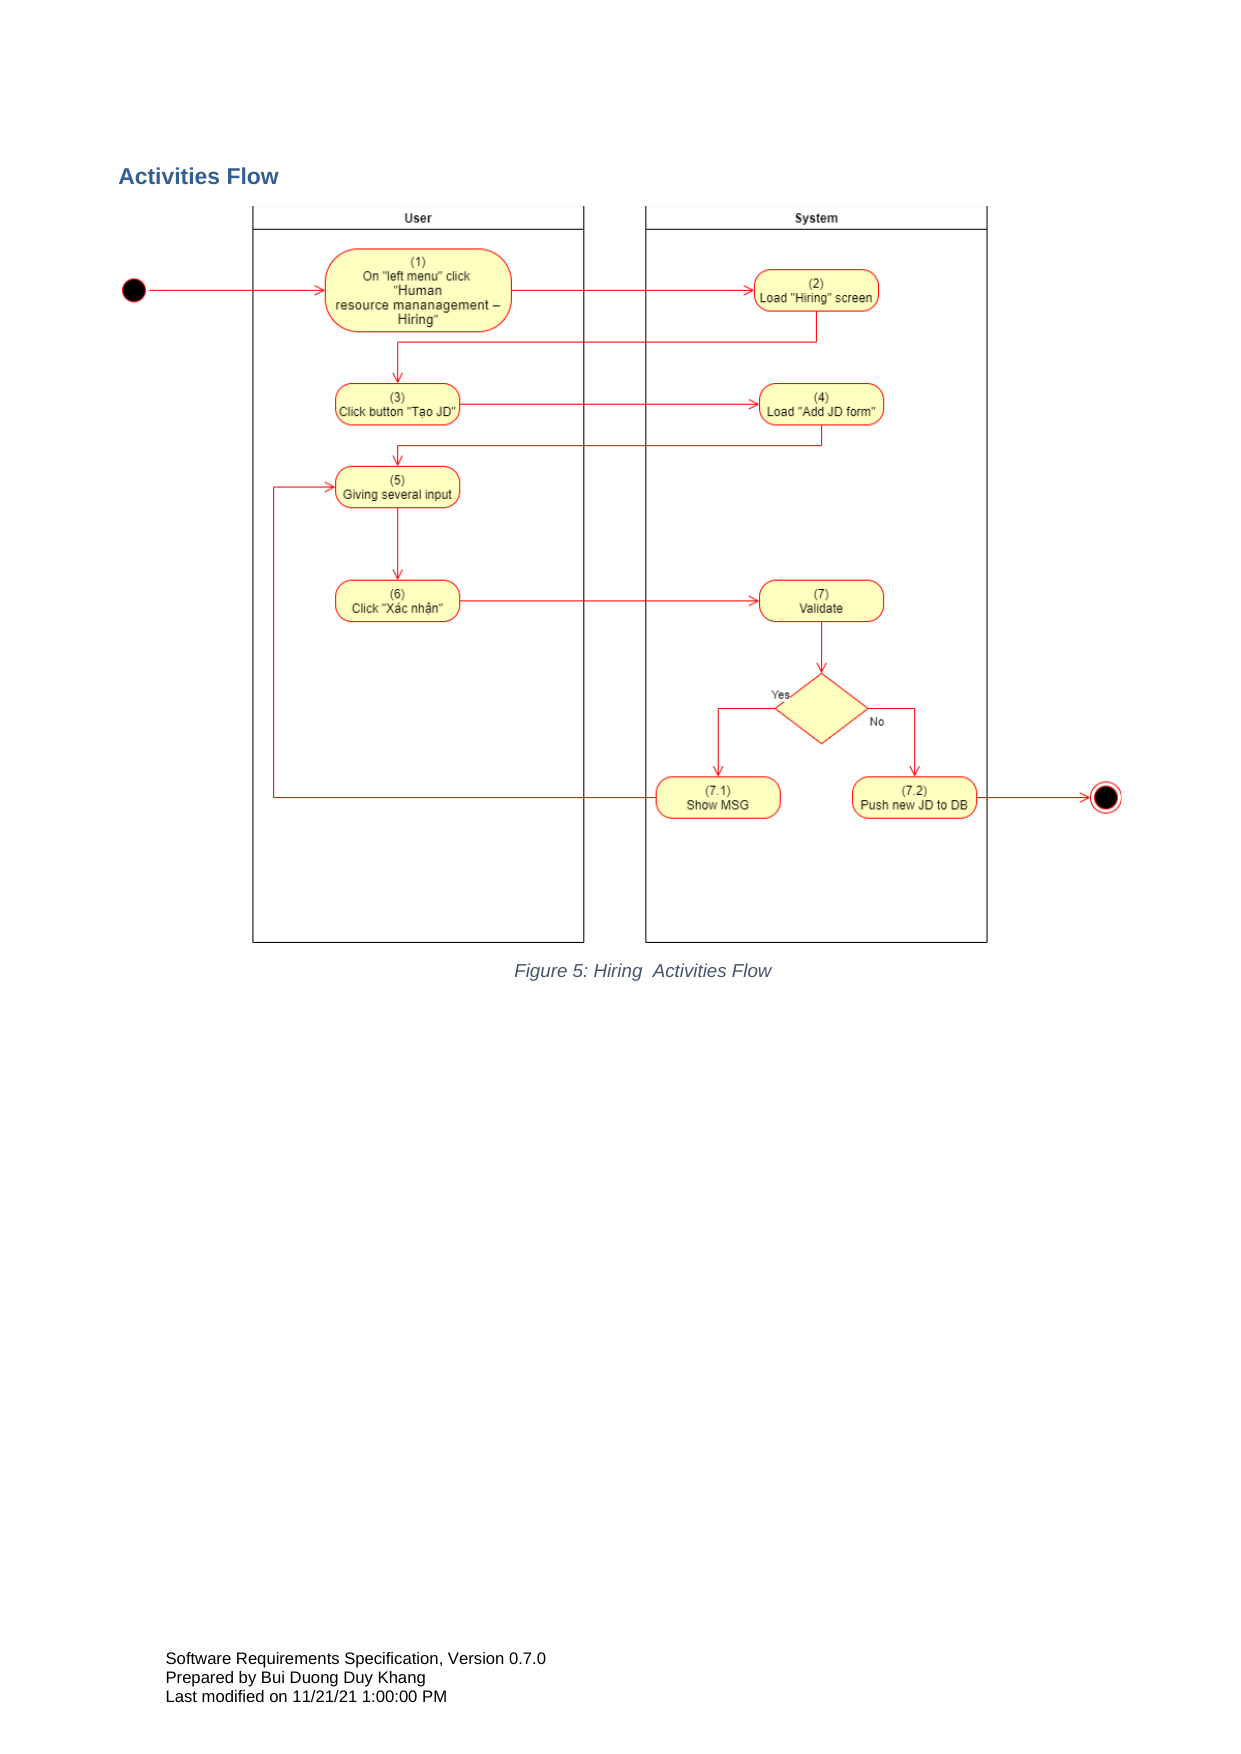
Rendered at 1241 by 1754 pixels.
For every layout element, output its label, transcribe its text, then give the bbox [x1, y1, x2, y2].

subtitle Activities Flow [118, 163, 1122, 189]
text Figure 5: Hiring Activities Flow [118, 959, 1122, 981]
picture [118, 206, 1122, 943]
